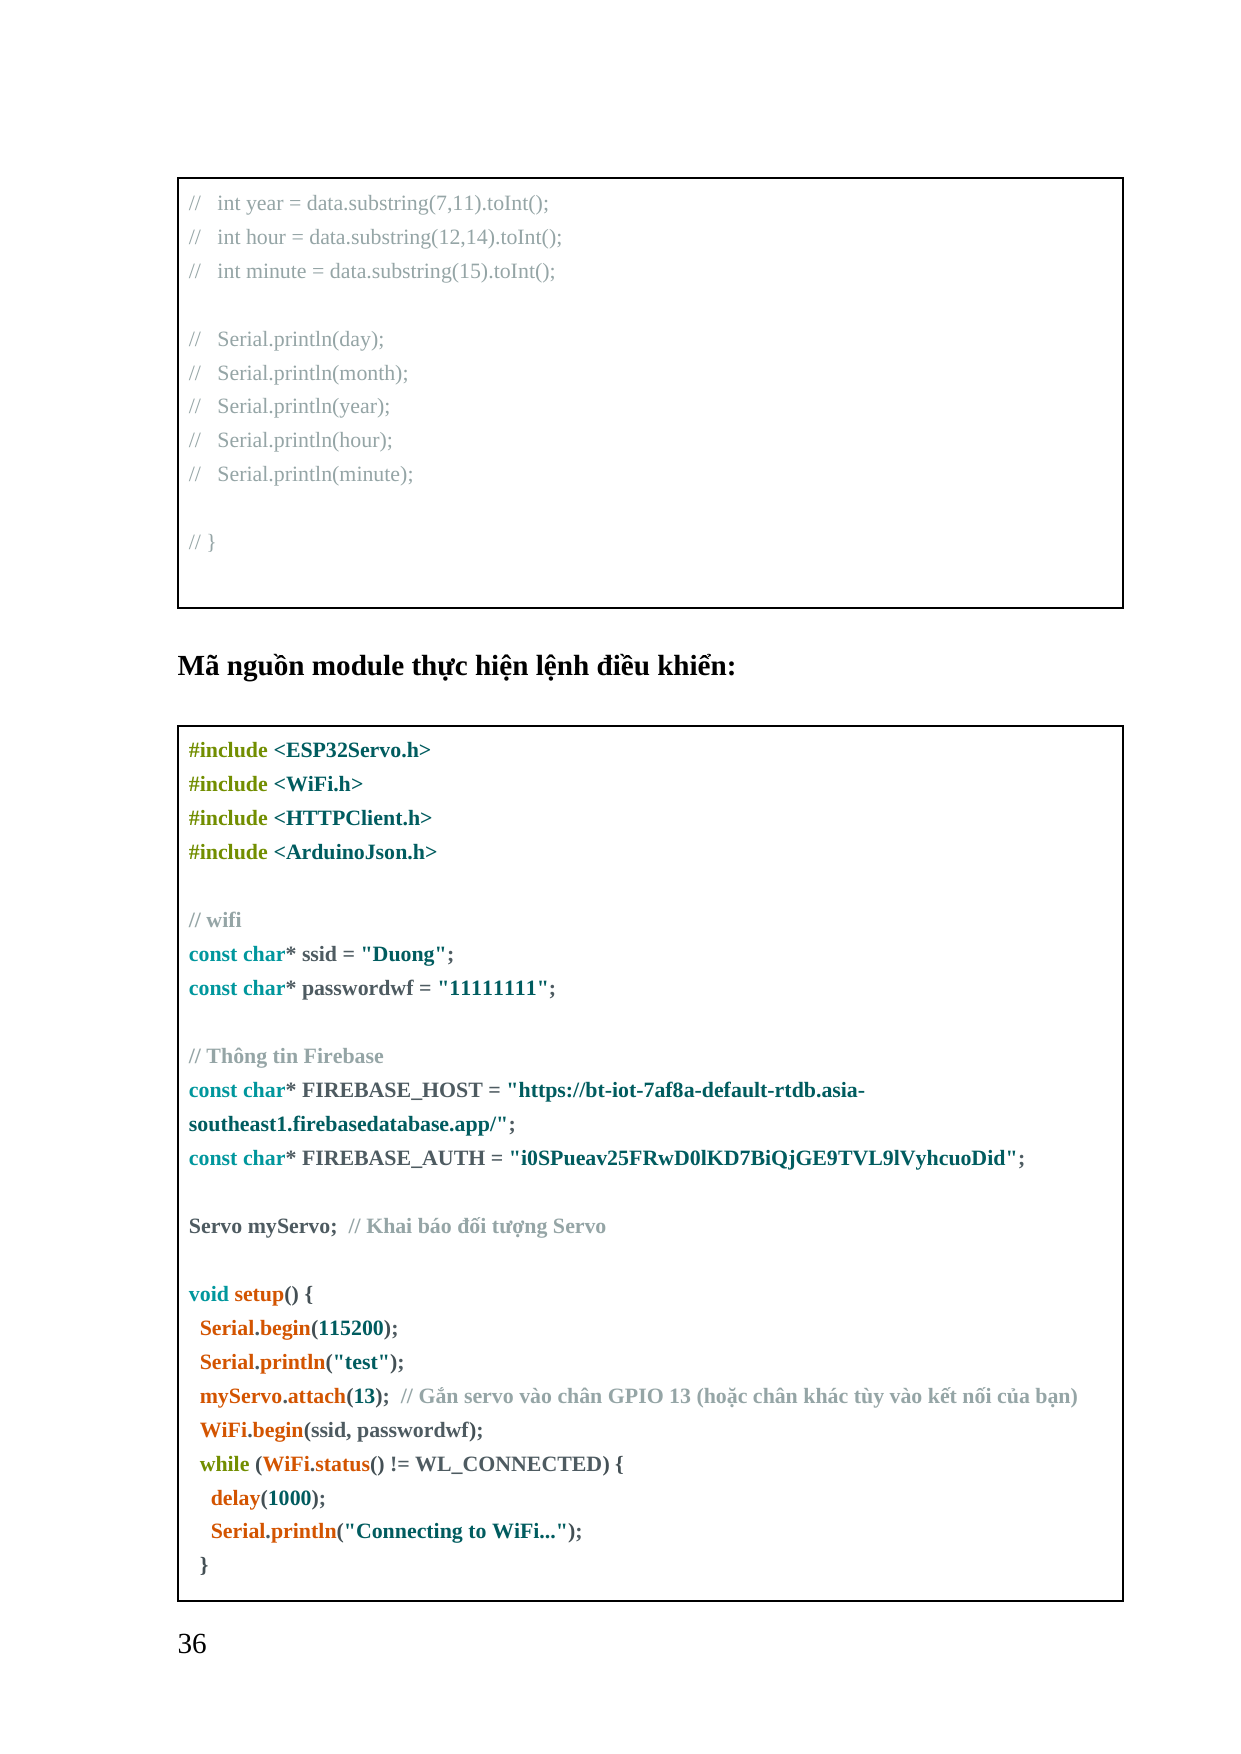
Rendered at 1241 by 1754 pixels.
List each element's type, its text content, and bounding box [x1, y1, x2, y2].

text Mã nguồn module thực hiện lệnh điều khiển: [177, 648, 1122, 681]
